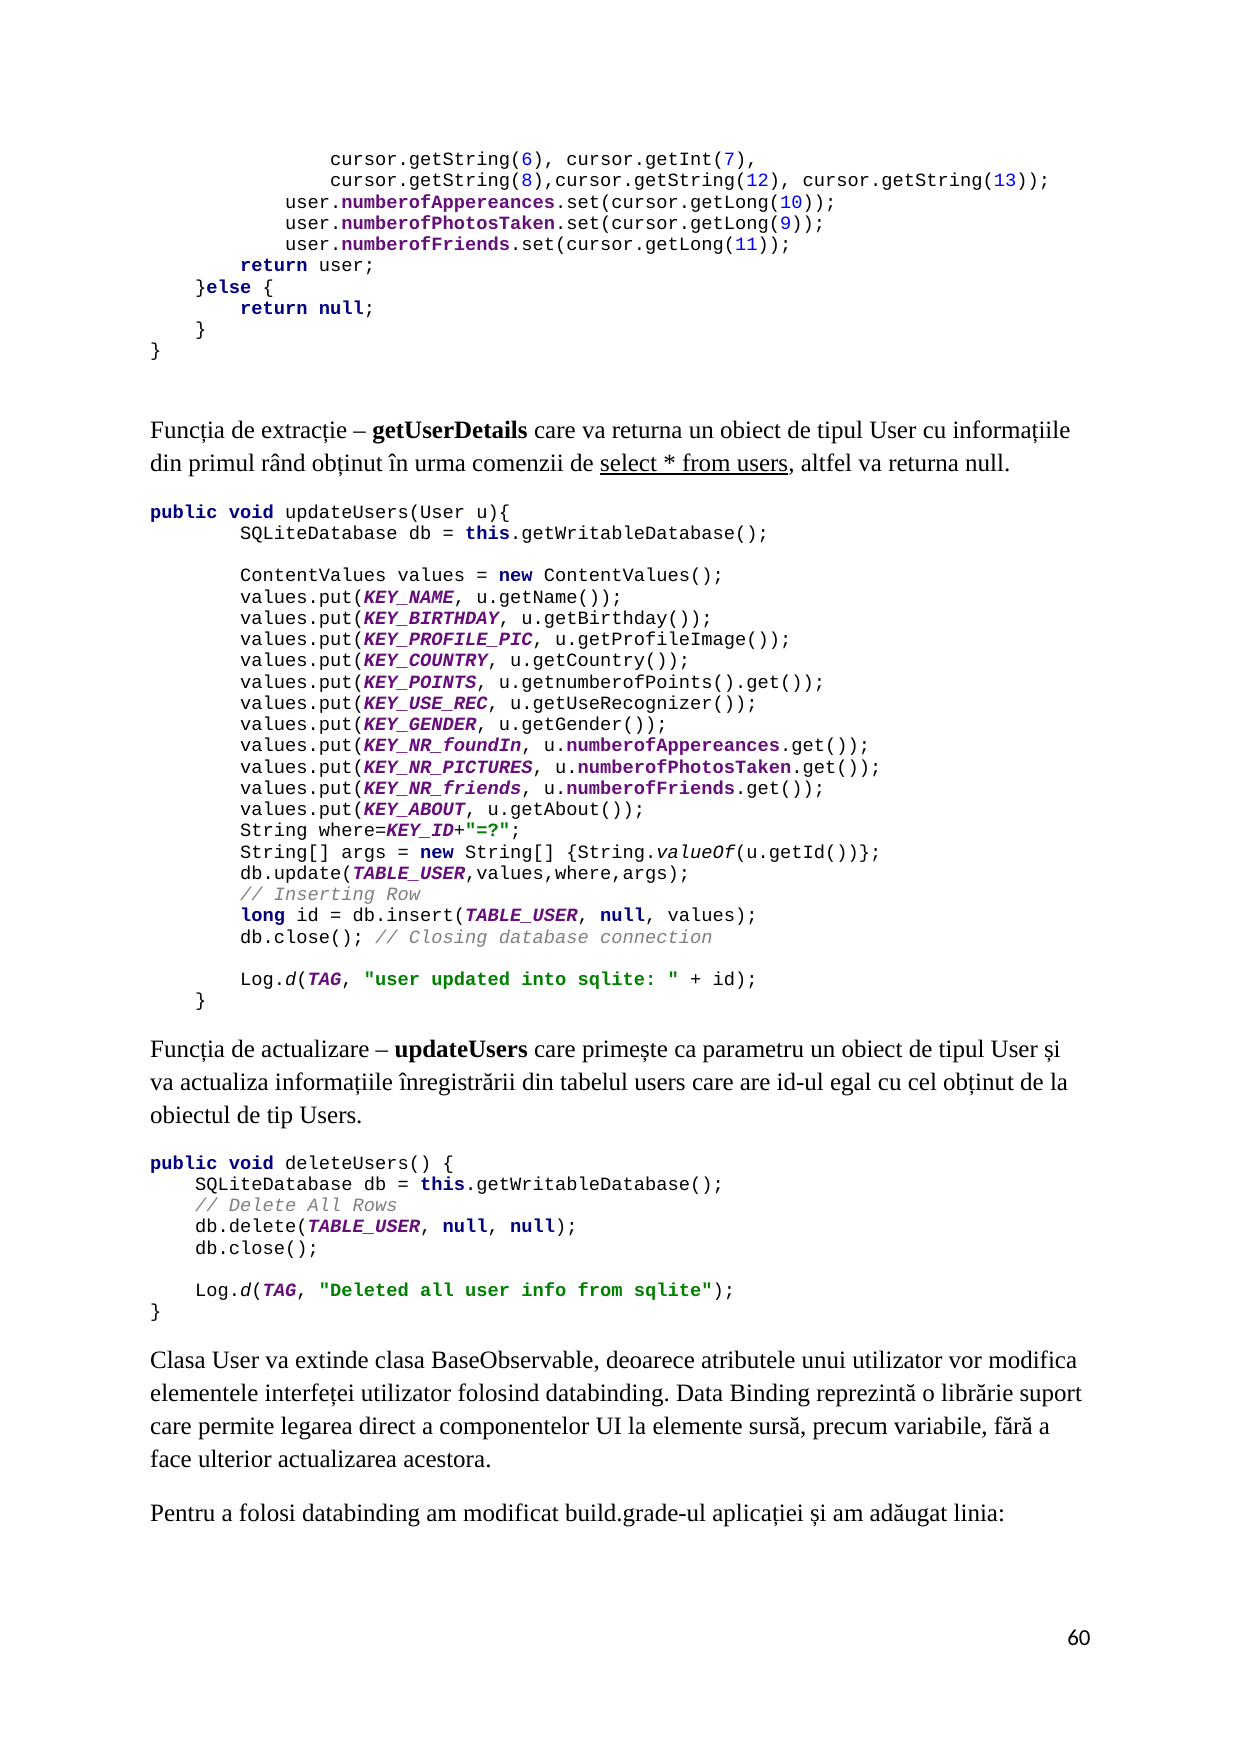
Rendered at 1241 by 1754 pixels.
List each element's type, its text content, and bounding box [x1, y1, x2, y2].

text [150, 150, 1090, 362]
text public void updateUsers(User u){ SQLiteDatabase db = this.getWritableDatabase(); ContentValues values = new ContentValues(); values.put(KEY_NAME, u.getName()); values.put(KEY_BIRTHDAY, u.getBirthday()); values.put(KEY_PROFILE_PIC, u.getProfileImage()); values.put(KEY_COUNTRY, u.getCountry()); values.put(KEY_POINTS, u.getnumberofPoints().get()); values.put(KEY_USE_REC, u.getUseRecognizer()); values.put(KEY_GENDER, u.getGender()); values.put(KEY_NR_foundIn, u.numberofAppereances.get()); values.put(KEY_NR_PICTURES, u.numberofPhotosTaken.get()); values.put(KEY_NR_friends, u.numberofFriends.get()); values.put(KEY_ABOUT, u.getAbout()); String where=KEY_ID+"=?"; String[] args = new String[] {String.valueOf(u.getId())}; db.update(TABLE_USER,values,where,args); // Inserting Row long id = db.insert(TABLE_USER, null, values); db.close(); // Closing database connection Log.d(TAG, "user updated into sqlite: " + id); } [150, 502, 1090, 1012]
text Pentru a folosi databinding am modificat build.grade-ul aplicației și am adăugat linia: [150, 1498, 1090, 1526]
text public void deleteUsers() { SQLiteDatabase db = this.getWritableDatabase(); // Delete All Rows db.delete(TABLE_USER, null, null); db.close(); Log.d(TAG, "Deleted all user info from sqlite"); } [150, 1153, 1090, 1323]
text Funcția de actualizare – updateUsers care primește ca parametru un obiect de tipul User și va actualiza informațiile înregistrării din tabelul users care are id-ul egal cu cel obținut de la obiectul de tip Users. [150, 1034, 1090, 1128]
text Clasa User va extinde clasa BaseObservable, deoarece atributele unui utilizator vor modifica elementele interfeței utilizator folosind databinding. Data Binding reprezintă o librărie suport care permite legarea direct a componentelor UI la elemente sursă, precum variabile, fără a face ulterior actualizarea acestora. [150, 1345, 1090, 1473]
text Funcția de extracție – getUserDetails care va returna un obiect de tipul User cu informațiile din primul rând obținut în urma comenzii de select * from users, altfel va returna null. [150, 416, 1090, 477]
